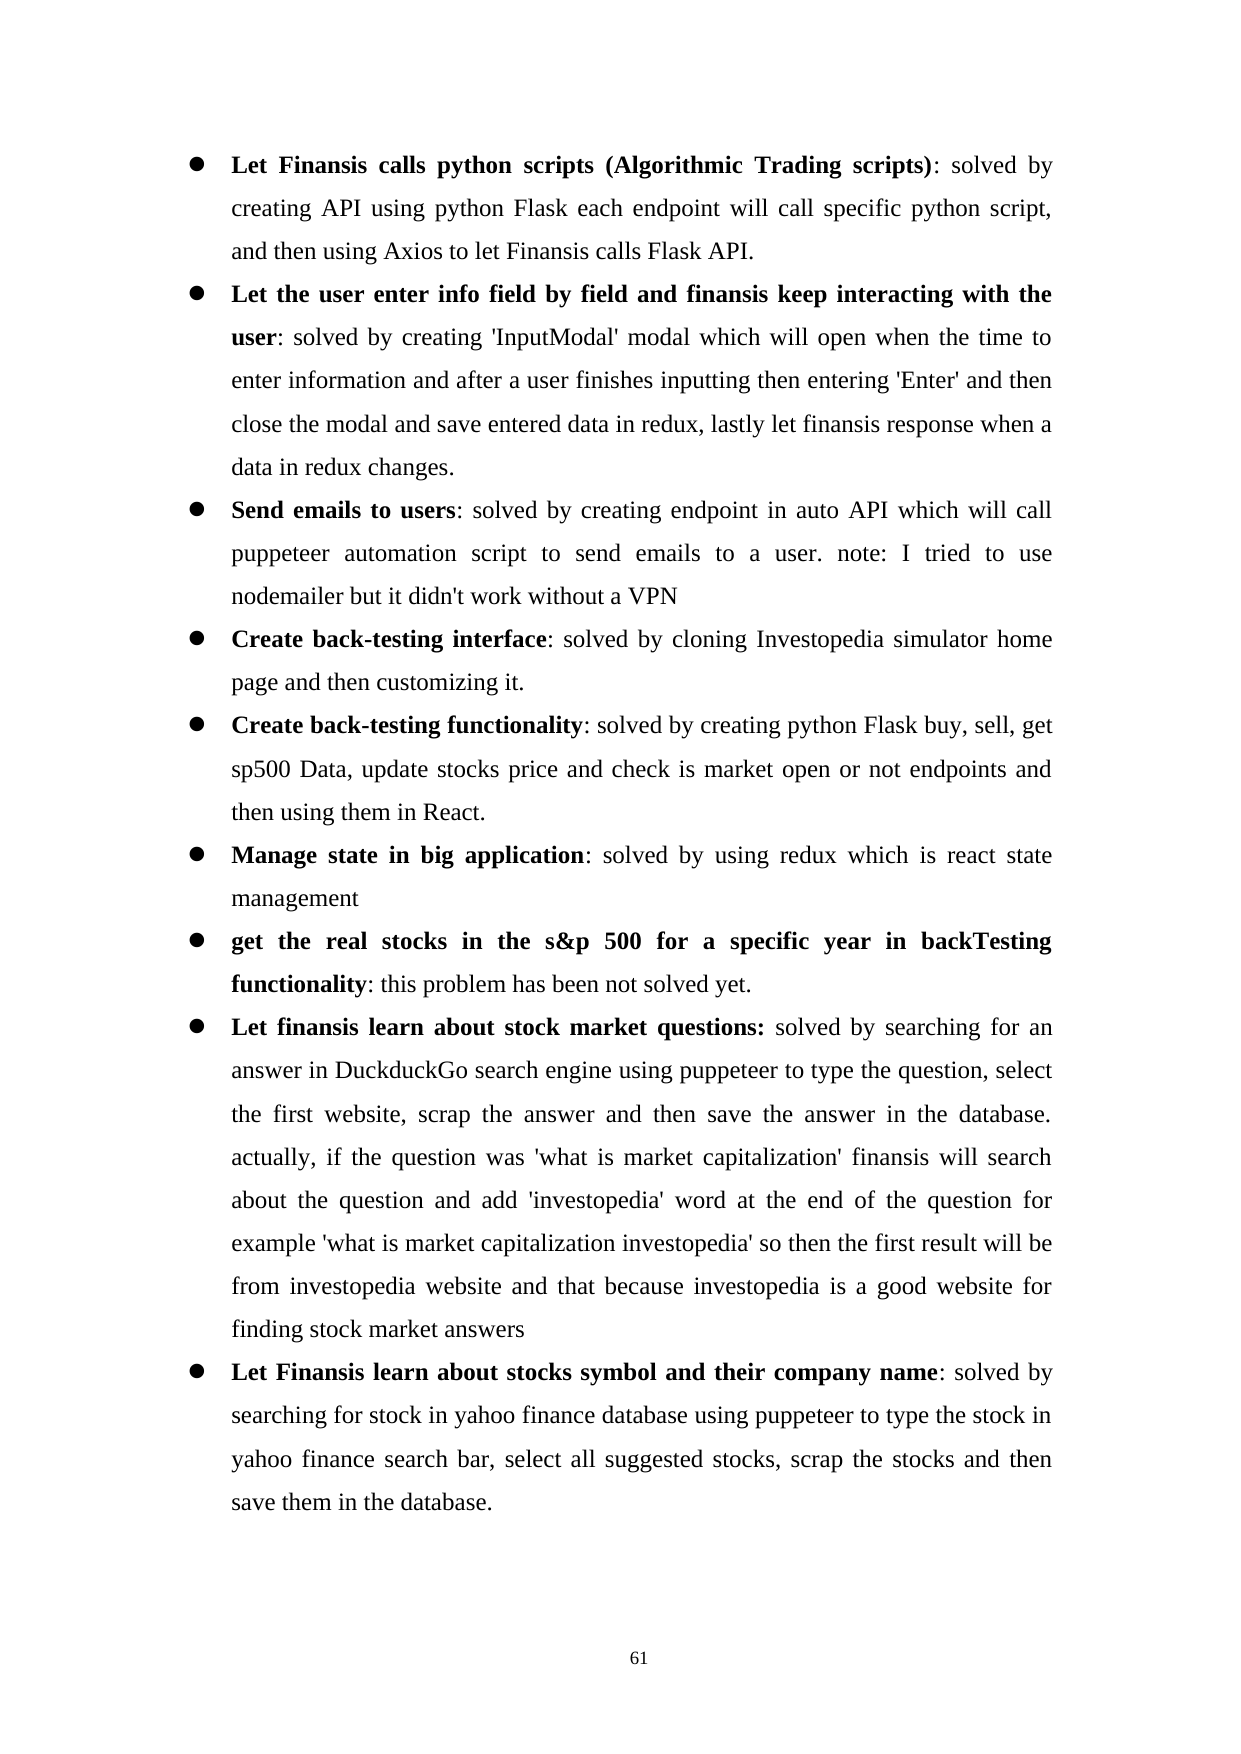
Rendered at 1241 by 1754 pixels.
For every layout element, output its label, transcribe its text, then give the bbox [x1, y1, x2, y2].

list Create back-testing functionality: solved by creating python Flask buy, sell, get sp500 Data, update stocks price and check is market open or not endpoints and then using them in React. [187, 711, 1053, 826]
list Send emails to users: solved by creating endpoint in auto API which will call puppeteer automation script to send emails to a user. note: I tried to use nodemailer but it didn't work without a VPN [187, 495, 1053, 610]
list Let finansis learn about stock market questions: solved by searching for an answer in DuckduckGo search engine using puppeteer to type the question, select the first website, scrap the answer and then save the answer in the database. actually, if the question was 'what is market capitalization' finansis will search about the question and add 'investopedia' word at the end of the question for example 'what is market capitalization investopedia' so then the first result will be from investopedia website and that because investopedia is a good website for finding stock market answers [187, 1012, 1053, 1343]
list get the real stocks in the s&p 500 for a specific year in backTesting functionality: this problem has been not solved yet. [187, 926, 1053, 998]
list Manage state in big application: solved by using redux which is react state management [187, 840, 1053, 912]
list Create back-testing interface: solved by cloning Investopedia simulator home page and then customizing it. [187, 624, 1053, 696]
list Let Finansis calls python scripts (Algorithmic Trading scripts): solved by creating API using python Flask each endpoint will call specific python script, and then using Axios to let Finansis calls Flask API. [187, 150, 1053, 265]
list Let Finansis learn about stocks symbol and their company name: solved by searching for stock in yahoo finance database using puppeteer to type the stock in yahoo finance search bar, select all suggested stocks, scrap the stocks and then save them in the database. [187, 1357, 1053, 1516]
list Let the user enter info field by field and finansis keep interacting with the user: solved by creating 'InputModal' modal which will open when the time to enter information and after a user finishes inputting then entering 'Enter' and then close the modal and save entered data in redux, lastly let finansis response when a data in redux changes. [187, 279, 1053, 481]
